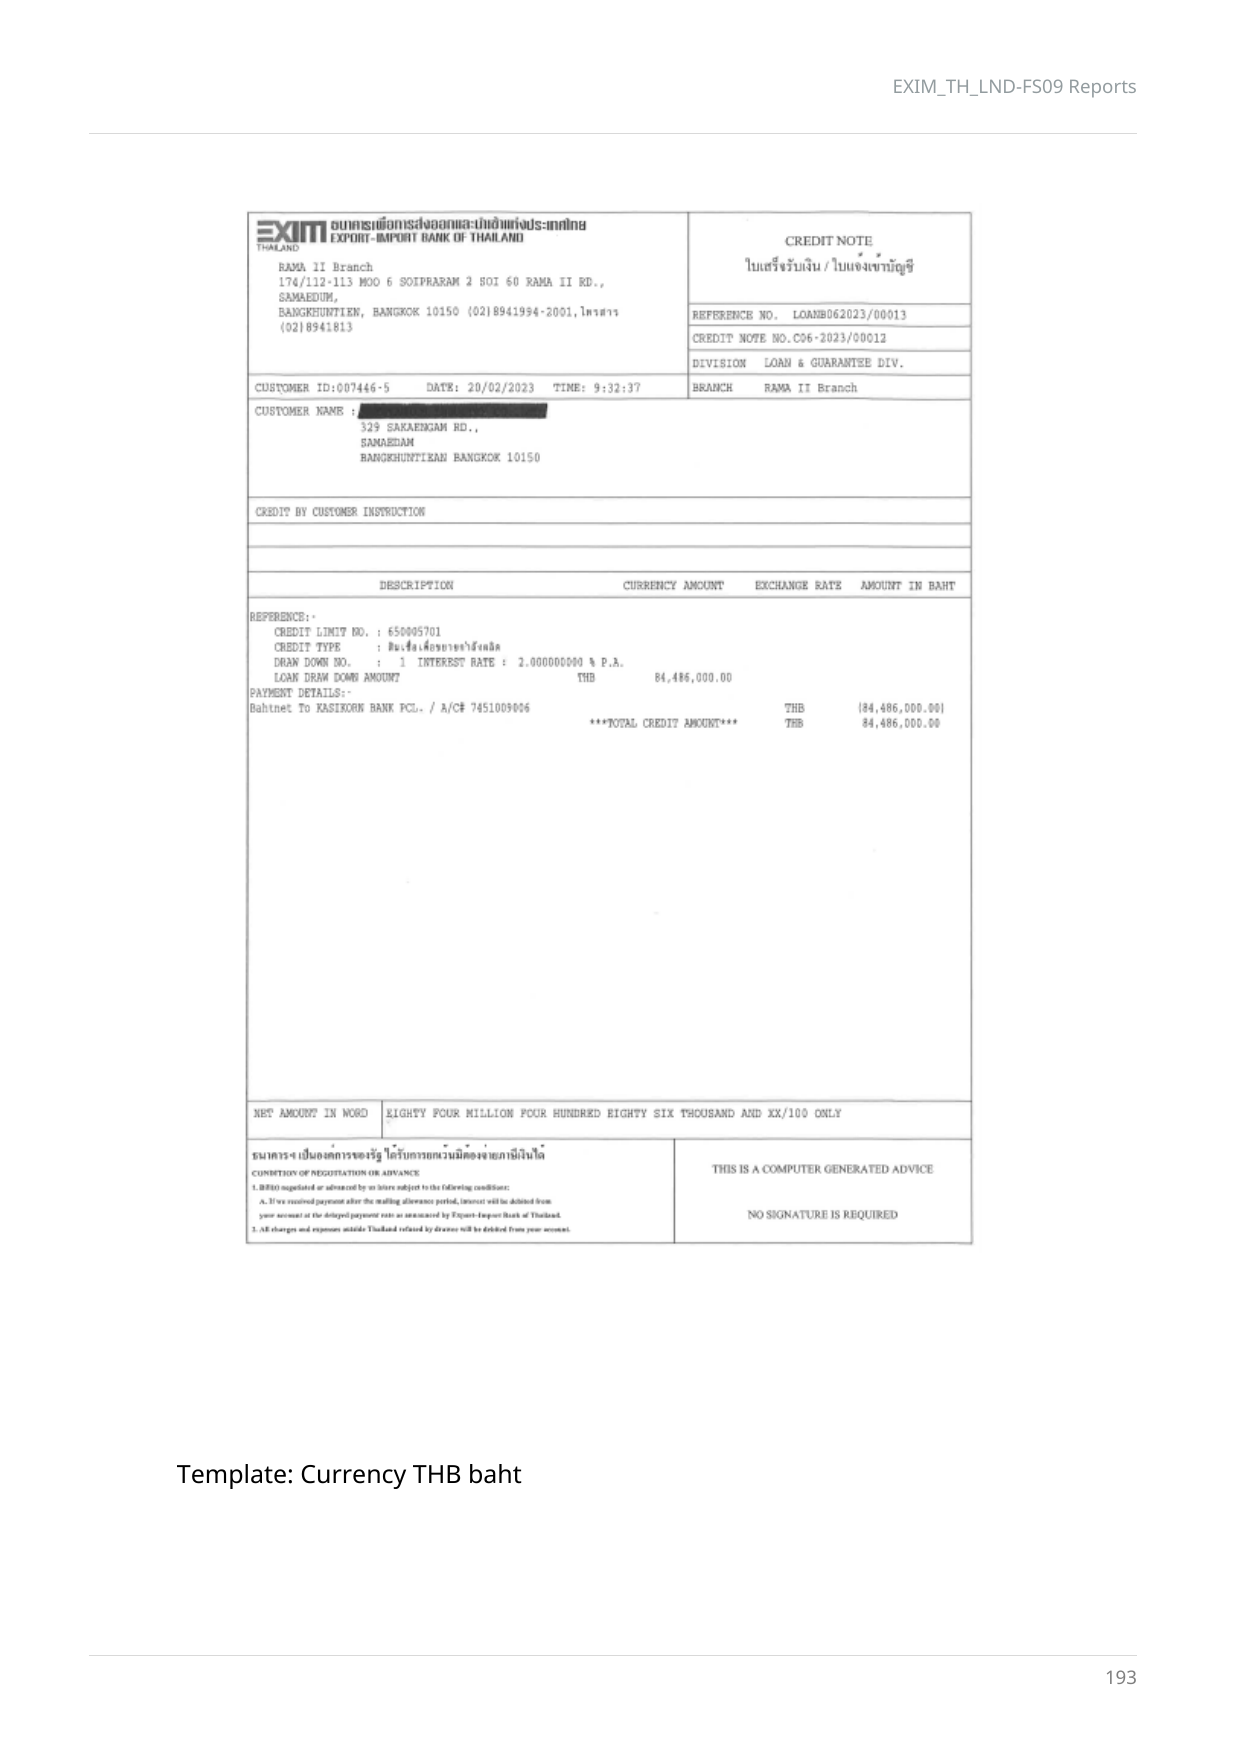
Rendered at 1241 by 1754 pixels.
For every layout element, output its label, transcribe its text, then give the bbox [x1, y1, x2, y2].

text Template: Currency THB baht [89, 1457, 1137, 1491]
picture [243, 203, 983, 1253]
